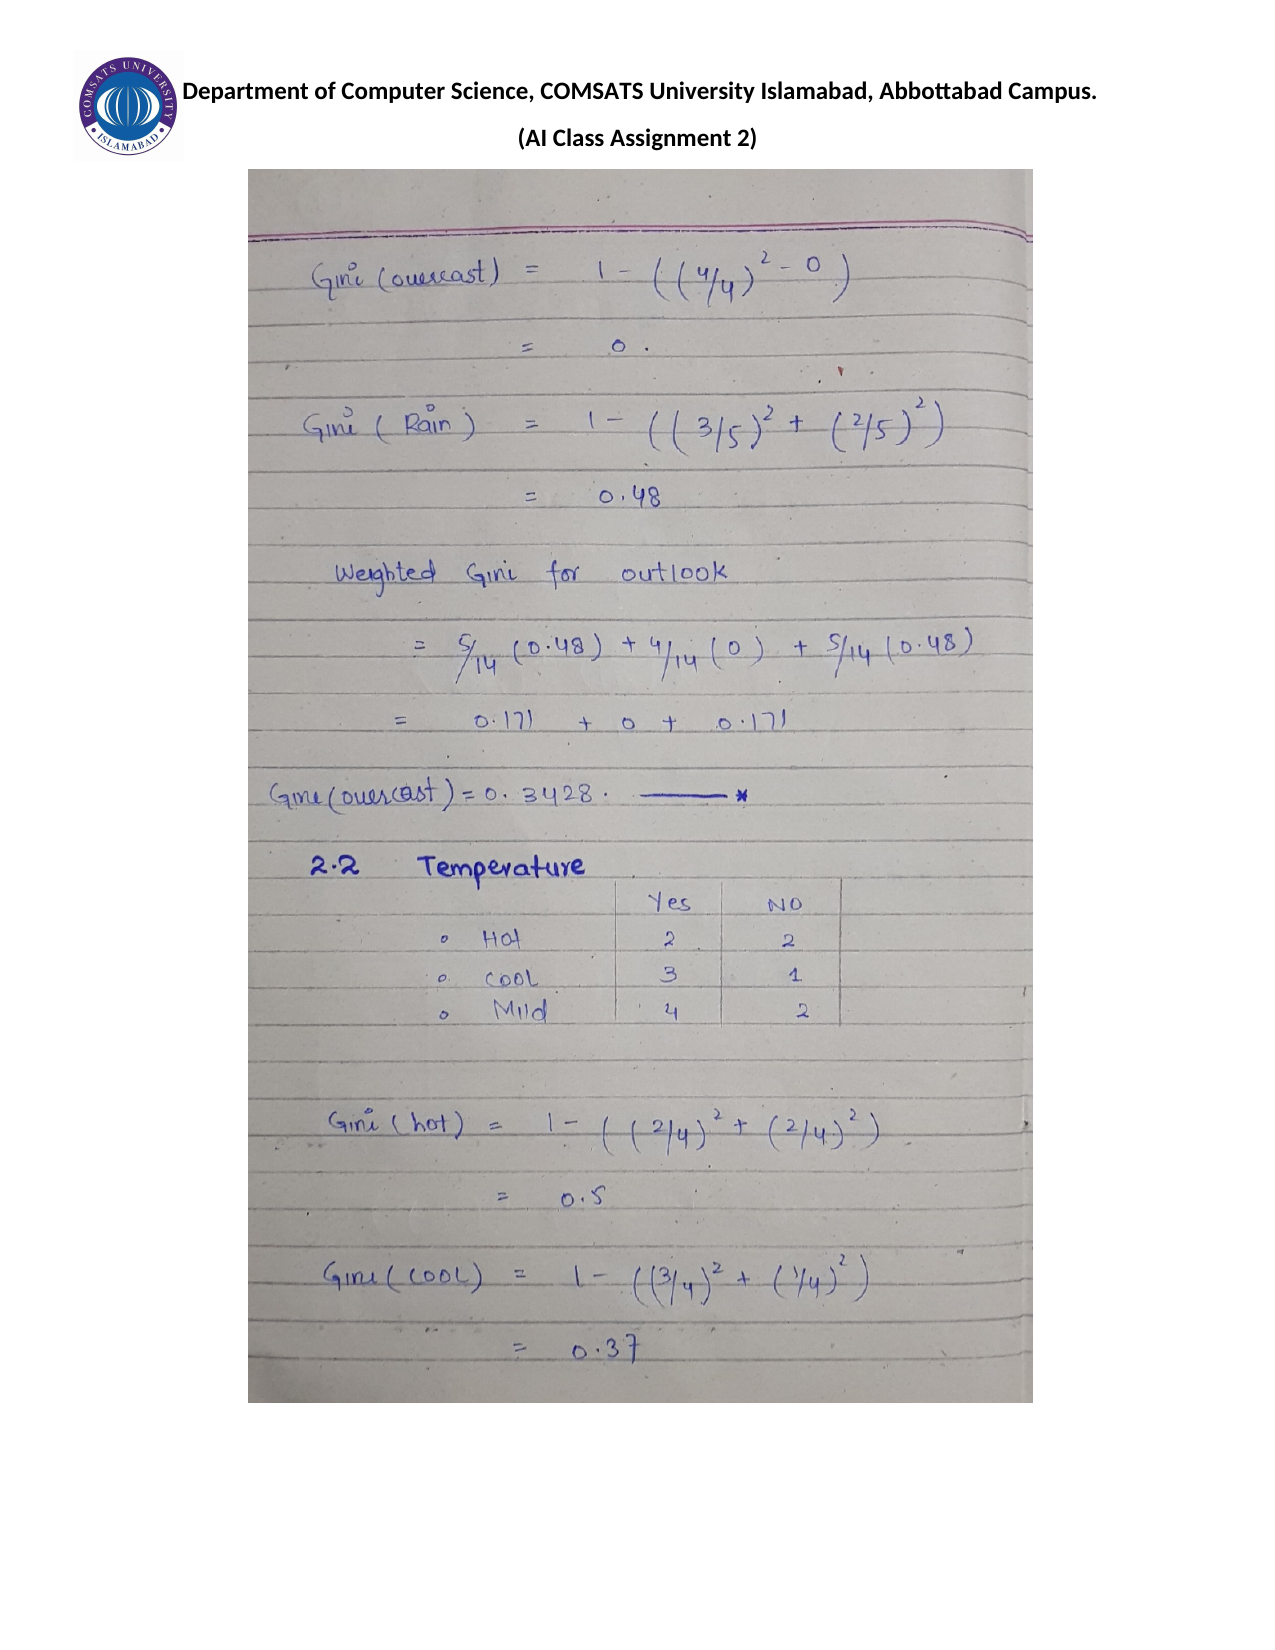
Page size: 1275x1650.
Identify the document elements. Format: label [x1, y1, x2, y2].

picture [72, 50, 184, 161]
picture [249, 169, 1033, 1403]
